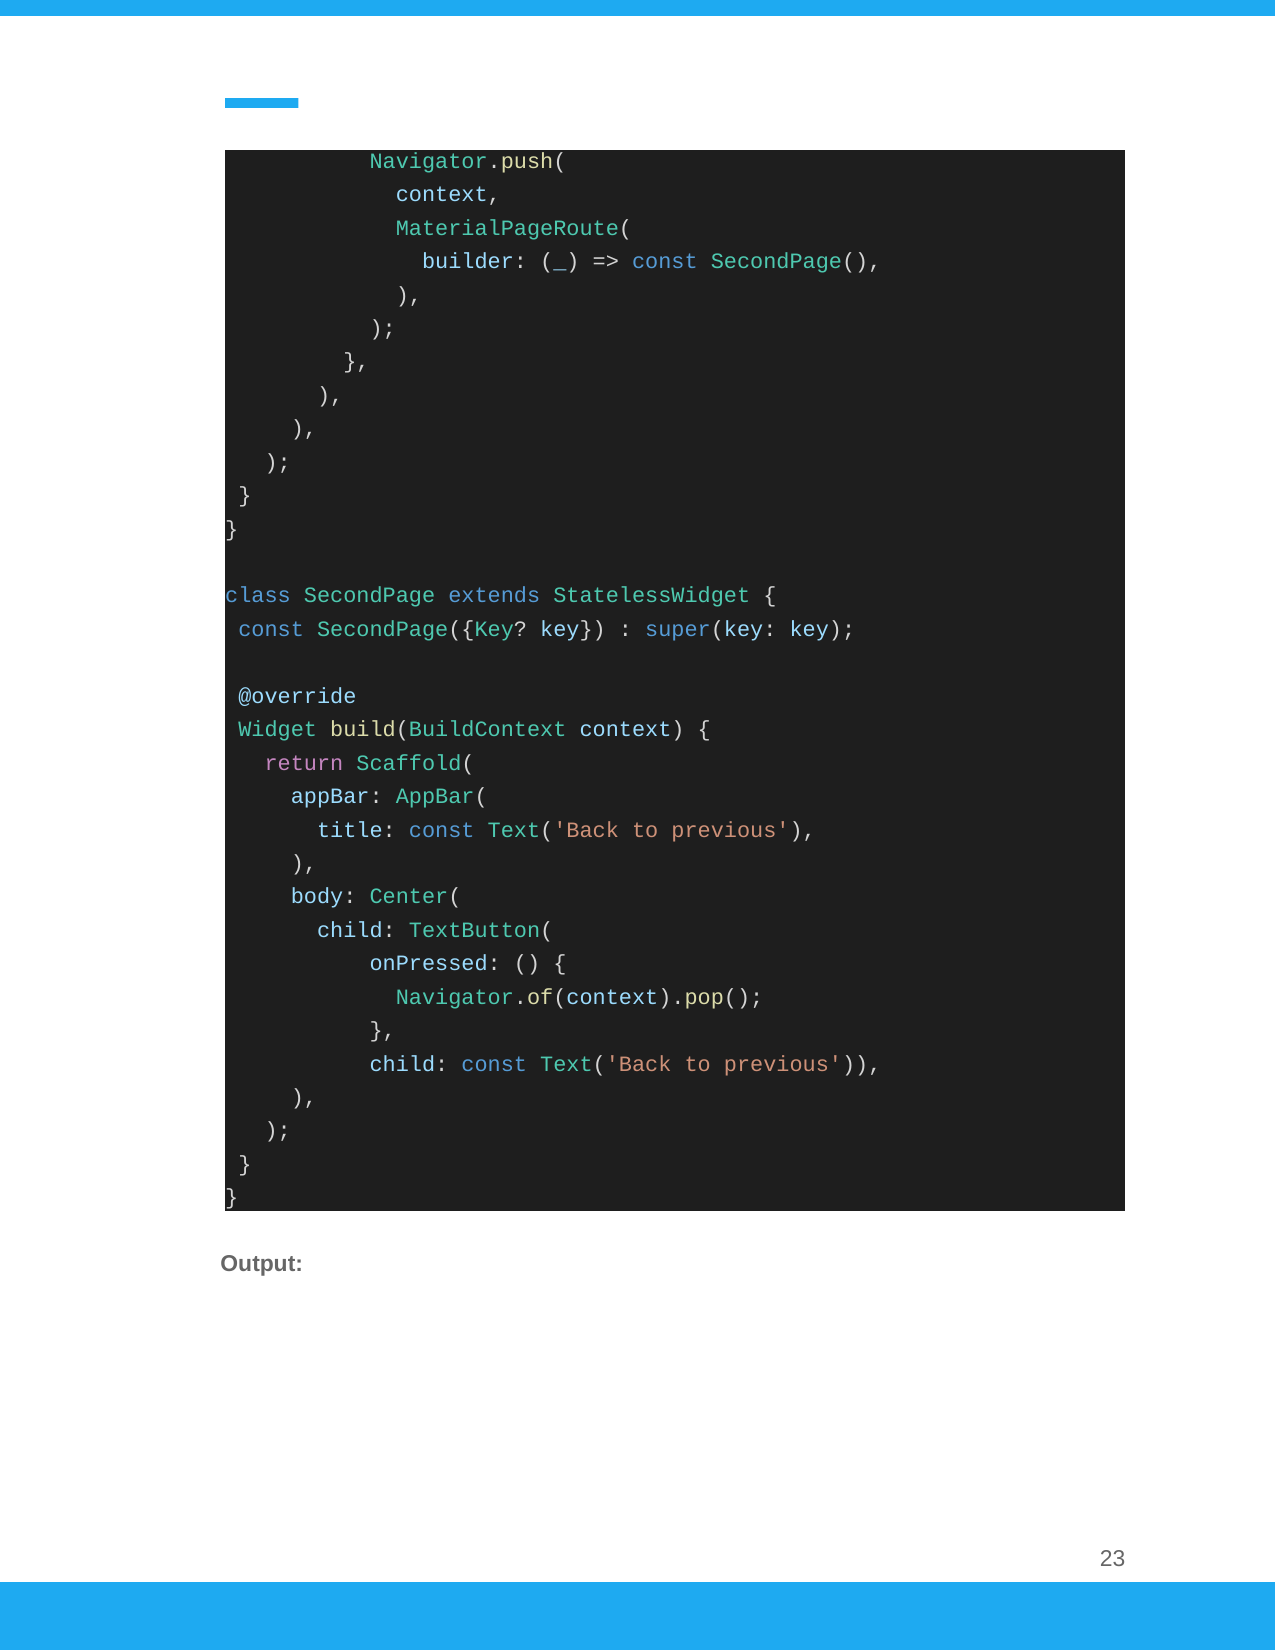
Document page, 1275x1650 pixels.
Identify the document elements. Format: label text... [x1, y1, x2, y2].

picture [225, 98, 299, 108]
text child: const Text('Back to previous')), [225, 1053, 1125, 1078]
text ), [225, 384, 1125, 409]
picture [0, 0, 1275, 16]
text } [225, 484, 1125, 509]
text context, [225, 183, 1125, 208]
text @override [225, 685, 1125, 710]
text ); [225, 451, 1125, 476]
text ), [225, 852, 1125, 877]
text ); [225, 317, 1125, 342]
text ), [225, 284, 1125, 308]
text } [225, 1153, 1125, 1178]
text Navigator.of(context).pop(); [225, 986, 1125, 1011]
text } [225, 1187, 1125, 1211]
text Widget build(BuildContext context) { [225, 718, 1125, 743]
text body: Center( [225, 886, 1125, 910]
text ); [225, 1120, 1125, 1144]
text onPressed: () { [225, 952, 1125, 977]
text ), [225, 417, 1125, 442]
text title: const Text('Back to previous'), [225, 819, 1125, 843]
text MaterialPageRoute( [225, 217, 1125, 242]
text Output: [150, 1250, 1125, 1277]
text Navigator.push( [225, 150, 1125, 175]
text return Scaffold( [225, 752, 1125, 777]
text } [225, 518, 1125, 543]
text }, [225, 1019, 1125, 1044]
text }, [225, 351, 1125, 375]
text child: TextButton( [225, 919, 1125, 944]
text ), [225, 1086, 1125, 1111]
text const SecondPage({Key? key}) : super(key: key); [225, 618, 1125, 643]
text class SecondPage extends StatelessWidget { [225, 585, 1125, 609]
text appBar: AppBar( [225, 785, 1125, 810]
picture [0, 1582, 1275, 1650]
text builder: (_) => const SecondPage(), [225, 250, 1125, 275]
